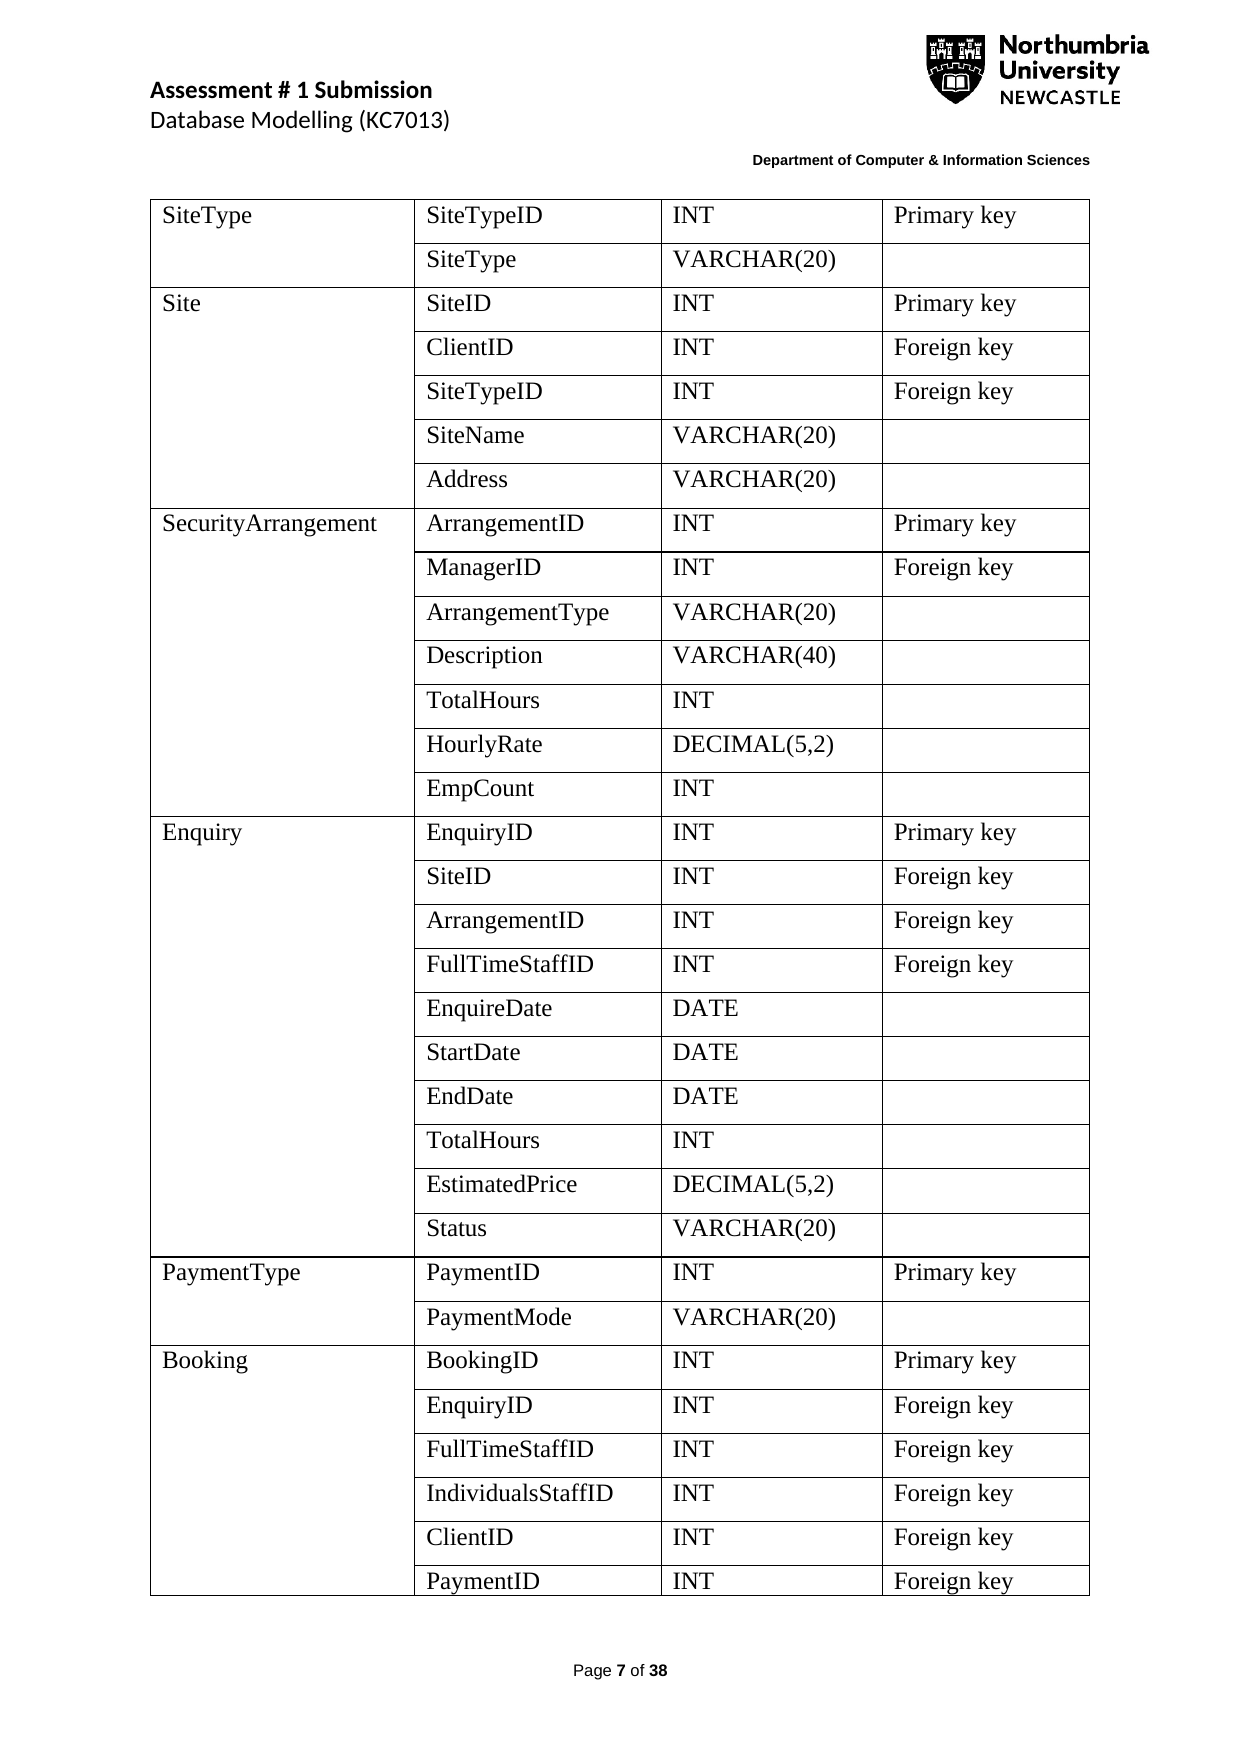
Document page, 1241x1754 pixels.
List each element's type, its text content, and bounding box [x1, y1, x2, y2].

table_cell SiteTypeID [415, 376, 661, 419]
table_cell Foreign key [883, 1522, 1089, 1565]
table_cell INT [662, 288, 882, 331]
table_cell SiteType [151, 200, 414, 287]
table_cell FullTimeStaffID [415, 949, 661, 992]
table_cell [883, 1125, 1089, 1168]
table_cell INT [662, 949, 882, 992]
table_cell HourlyRate [415, 729, 661, 772]
table_cell PaymentID [415, 1566, 661, 1595]
table_cell [883, 993, 1089, 1036]
table_cell Foreign key [883, 1434, 1089, 1477]
table_cell EnquiryID [415, 817, 661, 860]
table_cell INT [662, 553, 882, 596]
table_cell DATE [662, 1081, 882, 1124]
table_cell SiteType [415, 244, 661, 287]
table_cell StartDate [415, 1037, 661, 1080]
table_cell ArrangementType [415, 597, 661, 639]
table_cell INT [662, 817, 882, 860]
table_cell INT [662, 332, 882, 375]
table_cell SiteID [415, 861, 661, 904]
table_cell DATE [662, 1037, 882, 1080]
table_cell TotalHours [415, 1125, 661, 1168]
table_cell [883, 1169, 1089, 1212]
table_cell INT [662, 1346, 882, 1389]
table_cell PaymentMode [415, 1302, 661, 1344]
table_cell [883, 729, 1089, 772]
table_cell Foreign key [883, 905, 1089, 948]
table_cell INT [662, 773, 882, 816]
table_cell INT [662, 376, 882, 419]
table_cell INT [662, 1434, 882, 1477]
table_cell Primary key [883, 200, 1089, 243]
table_cell IndividualsStaffID [415, 1478, 661, 1521]
table_cell Foreign key [883, 1478, 1089, 1521]
table_cell FullTimeStaffID [415, 1434, 661, 1477]
table_cell EstimatedPrice [415, 1169, 661, 1212]
table_cell TotalHours [415, 685, 661, 728]
table_cell Enquiry [151, 817, 414, 1256]
table_cell Foreign key [883, 861, 1089, 904]
table_cell Foreign key [883, 1390, 1089, 1433]
table_cell VARCHAR(20) [662, 1302, 882, 1344]
table_cell [883, 597, 1089, 639]
table_cell BookingID [415, 1346, 661, 1389]
table_cell INT [662, 1258, 882, 1301]
table_cell INT [662, 861, 882, 904]
table_cell SiteTypeID [415, 200, 661, 243]
table_cell SecurityArrangement [151, 509, 414, 816]
table_cell Primary key [883, 509, 1089, 551]
table_cell INT [662, 1390, 882, 1433]
table_cell [883, 420, 1089, 463]
table_cell EnquireDate [415, 993, 661, 1036]
table_cell ArrangementID [415, 509, 661, 551]
table_cell SiteID [415, 288, 661, 331]
table_cell DATE [662, 993, 882, 1036]
table_cell PaymentType [151, 1258, 414, 1344]
table_cell Foreign key [883, 1566, 1089, 1595]
table_cell EmpCount [415, 773, 661, 816]
table_cell Status [415, 1214, 661, 1256]
table_cell INT [662, 1125, 882, 1168]
table_cell Address [415, 464, 661, 507]
table_cell VARCHAR(20) [662, 1214, 882, 1256]
table_cell [883, 244, 1089, 287]
table_cell ArrangementID [415, 905, 661, 948]
table_cell DECIMAL(5,2) [662, 1169, 882, 1212]
table_cell ClientID [415, 1522, 661, 1565]
table_cell VARCHAR(20) [662, 597, 882, 639]
table_cell [883, 1302, 1089, 1344]
table_cell [883, 685, 1089, 728]
table_cell [883, 773, 1089, 816]
table_cell INT [662, 1566, 882, 1595]
table_cell Foreign key [883, 553, 1089, 596]
table_cell [883, 1037, 1089, 1080]
table_cell [883, 1081, 1089, 1124]
table_cell [883, 464, 1089, 507]
table_cell INT [662, 509, 882, 551]
table_cell PaymentID [415, 1258, 661, 1301]
table_cell Site [151, 288, 414, 507]
table_cell ClientID [415, 332, 661, 375]
table_cell Primary key [883, 1346, 1089, 1389]
table_cell INT [662, 685, 882, 728]
table_cell Description [415, 641, 661, 684]
table_cell [883, 641, 1089, 684]
table_cell Foreign key [883, 376, 1089, 419]
table_cell VARCHAR(40) [662, 641, 882, 684]
table_cell INT [662, 1522, 882, 1565]
table_cell VARCHAR(20) [662, 464, 882, 507]
table_cell EndDate [415, 1081, 661, 1124]
table_cell EnquiryID [415, 1390, 661, 1433]
table_cell INT [662, 200, 882, 243]
table_cell Foreign key [883, 332, 1089, 375]
table_cell Primary key [883, 817, 1089, 860]
table_cell Foreign key [883, 949, 1089, 992]
table_cell Primary key [883, 1258, 1089, 1301]
table_cell VARCHAR(20) [662, 244, 882, 287]
table_cell INT [662, 905, 882, 948]
table_cell Primary key [883, 288, 1089, 331]
picture [898, 6, 1178, 133]
table_cell Booking [151, 1346, 414, 1595]
table_cell VARCHAR(20) [662, 420, 882, 463]
table_cell SiteName [415, 420, 661, 463]
table_cell [883, 1214, 1089, 1256]
table_cell ManagerID [415, 553, 661, 596]
table_cell INT [662, 1478, 882, 1521]
table_cell DECIMAL(5,2) [662, 729, 882, 772]
